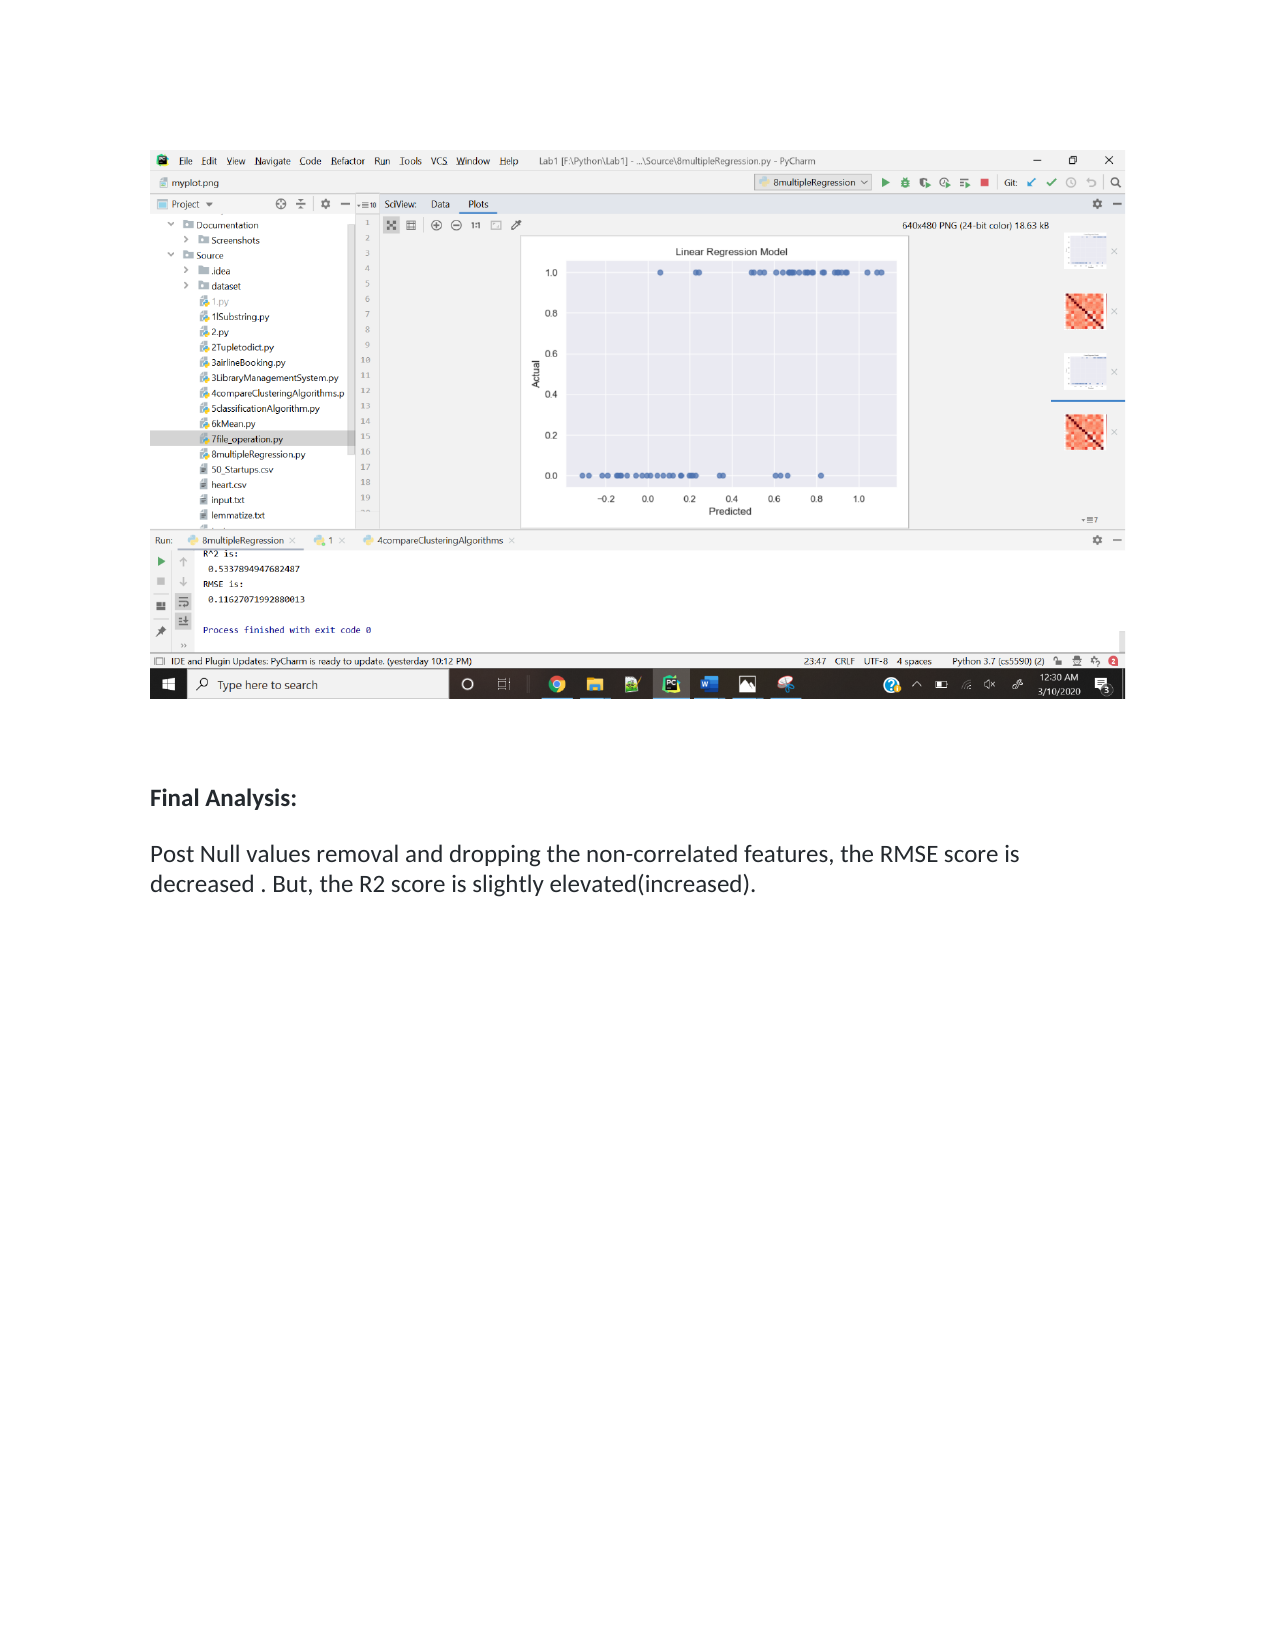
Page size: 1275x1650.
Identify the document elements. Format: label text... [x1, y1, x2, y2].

picture [150, 150, 1125, 699]
text Post Null values removal and dropping the non-correlated features, the RMSE score is decreased . But, the R2 score is slightly elevated(increased). [150, 838, 1125, 899]
text Final Analysis: [150, 782, 1125, 813]
